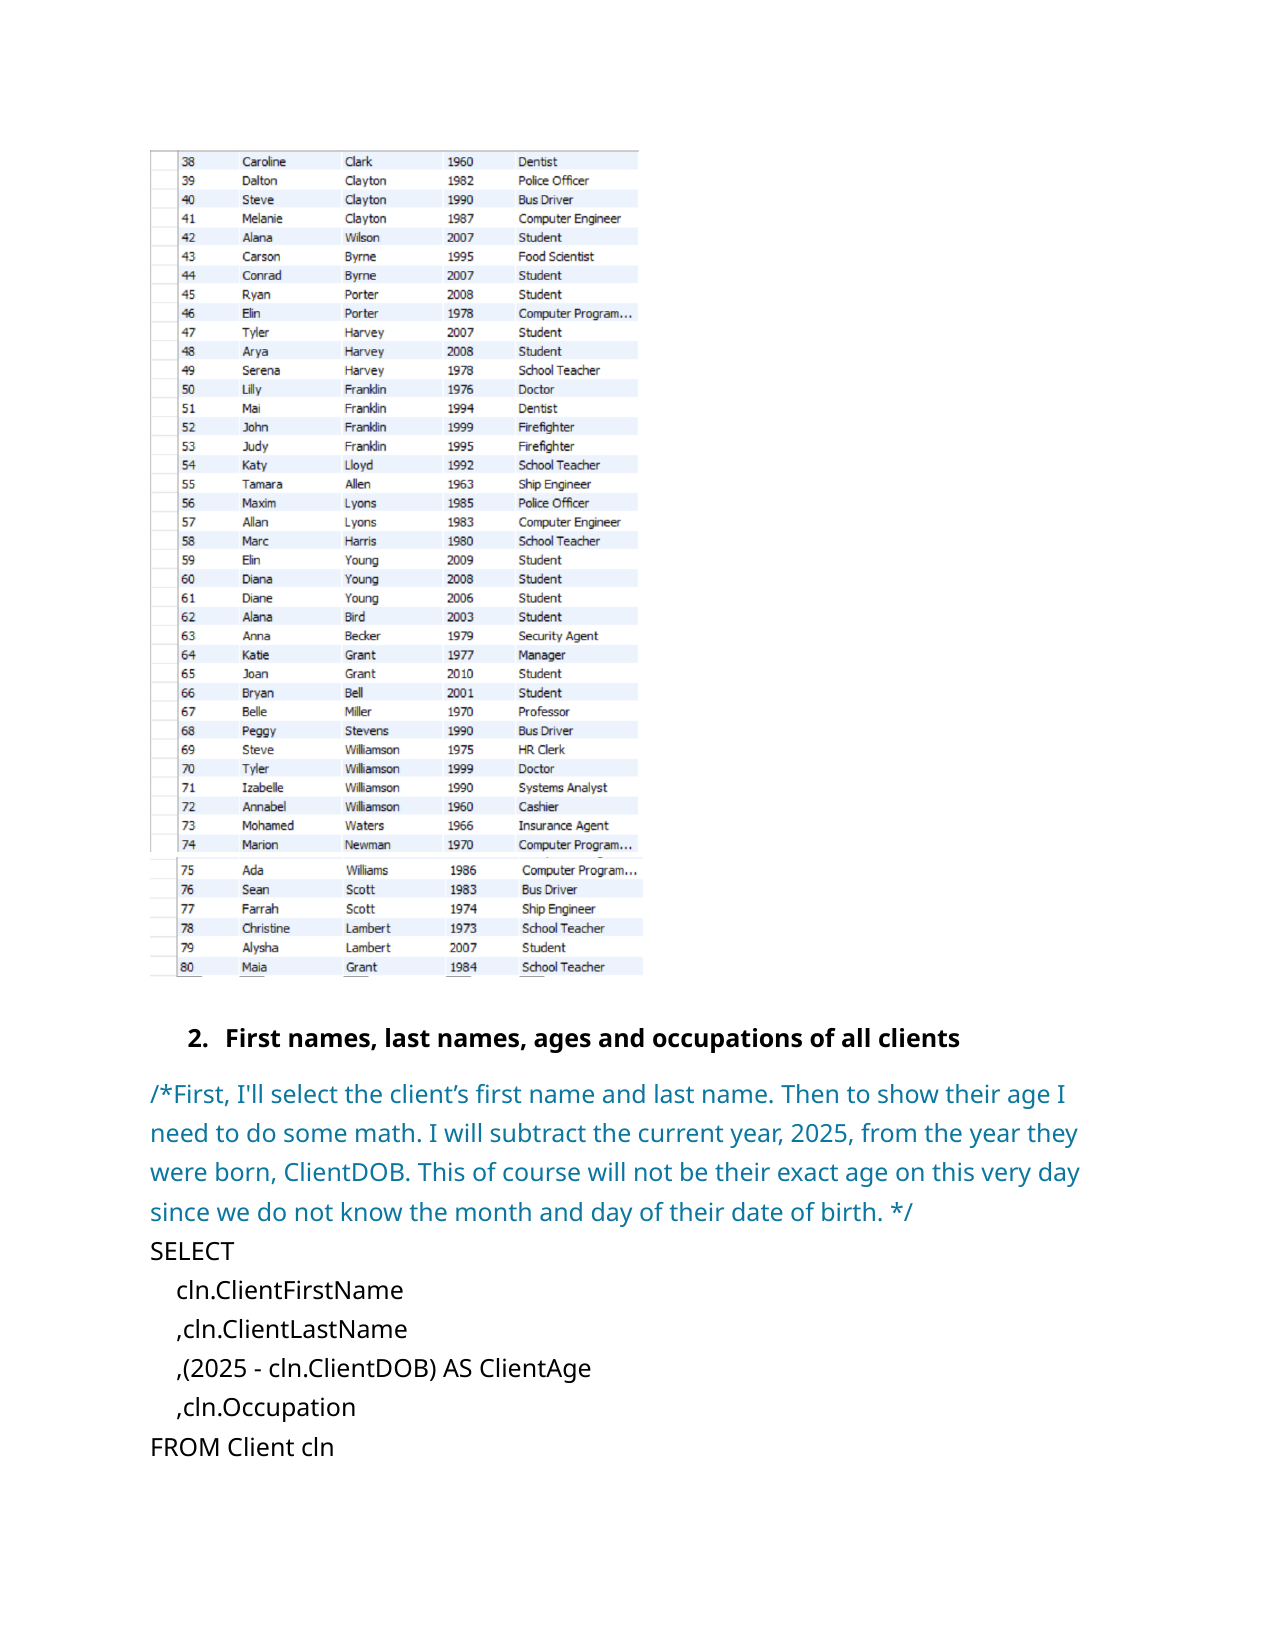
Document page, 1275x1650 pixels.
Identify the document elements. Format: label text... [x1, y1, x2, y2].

text FROM Client cln [150, 1429, 1125, 1463]
picture [150, 857, 848, 977]
text ,cln.Occupation [150, 1390, 1125, 1424]
text /*First, I'll select the client’s first name and last name. Then to show their age I need to do some math. I will subtract the current year, 2025, from the year they were born, ClientDOB. This of course will not be their exact age on this very day since we do not know the month and day of their date of birth. */ [150, 1077, 1125, 1228]
picture [150, 150, 823, 852]
text ,(2025 - cln.ClientDOB) AS ClientAge [150, 1351, 1125, 1385]
text SELECT [150, 1233, 1125, 1267]
text cln.ClientFirstName [150, 1273, 1125, 1307]
list First names, last names, ages and occupations of all clients [187, 1021, 1125, 1055]
text ,cln.ClientLastName [150, 1312, 1125, 1346]
